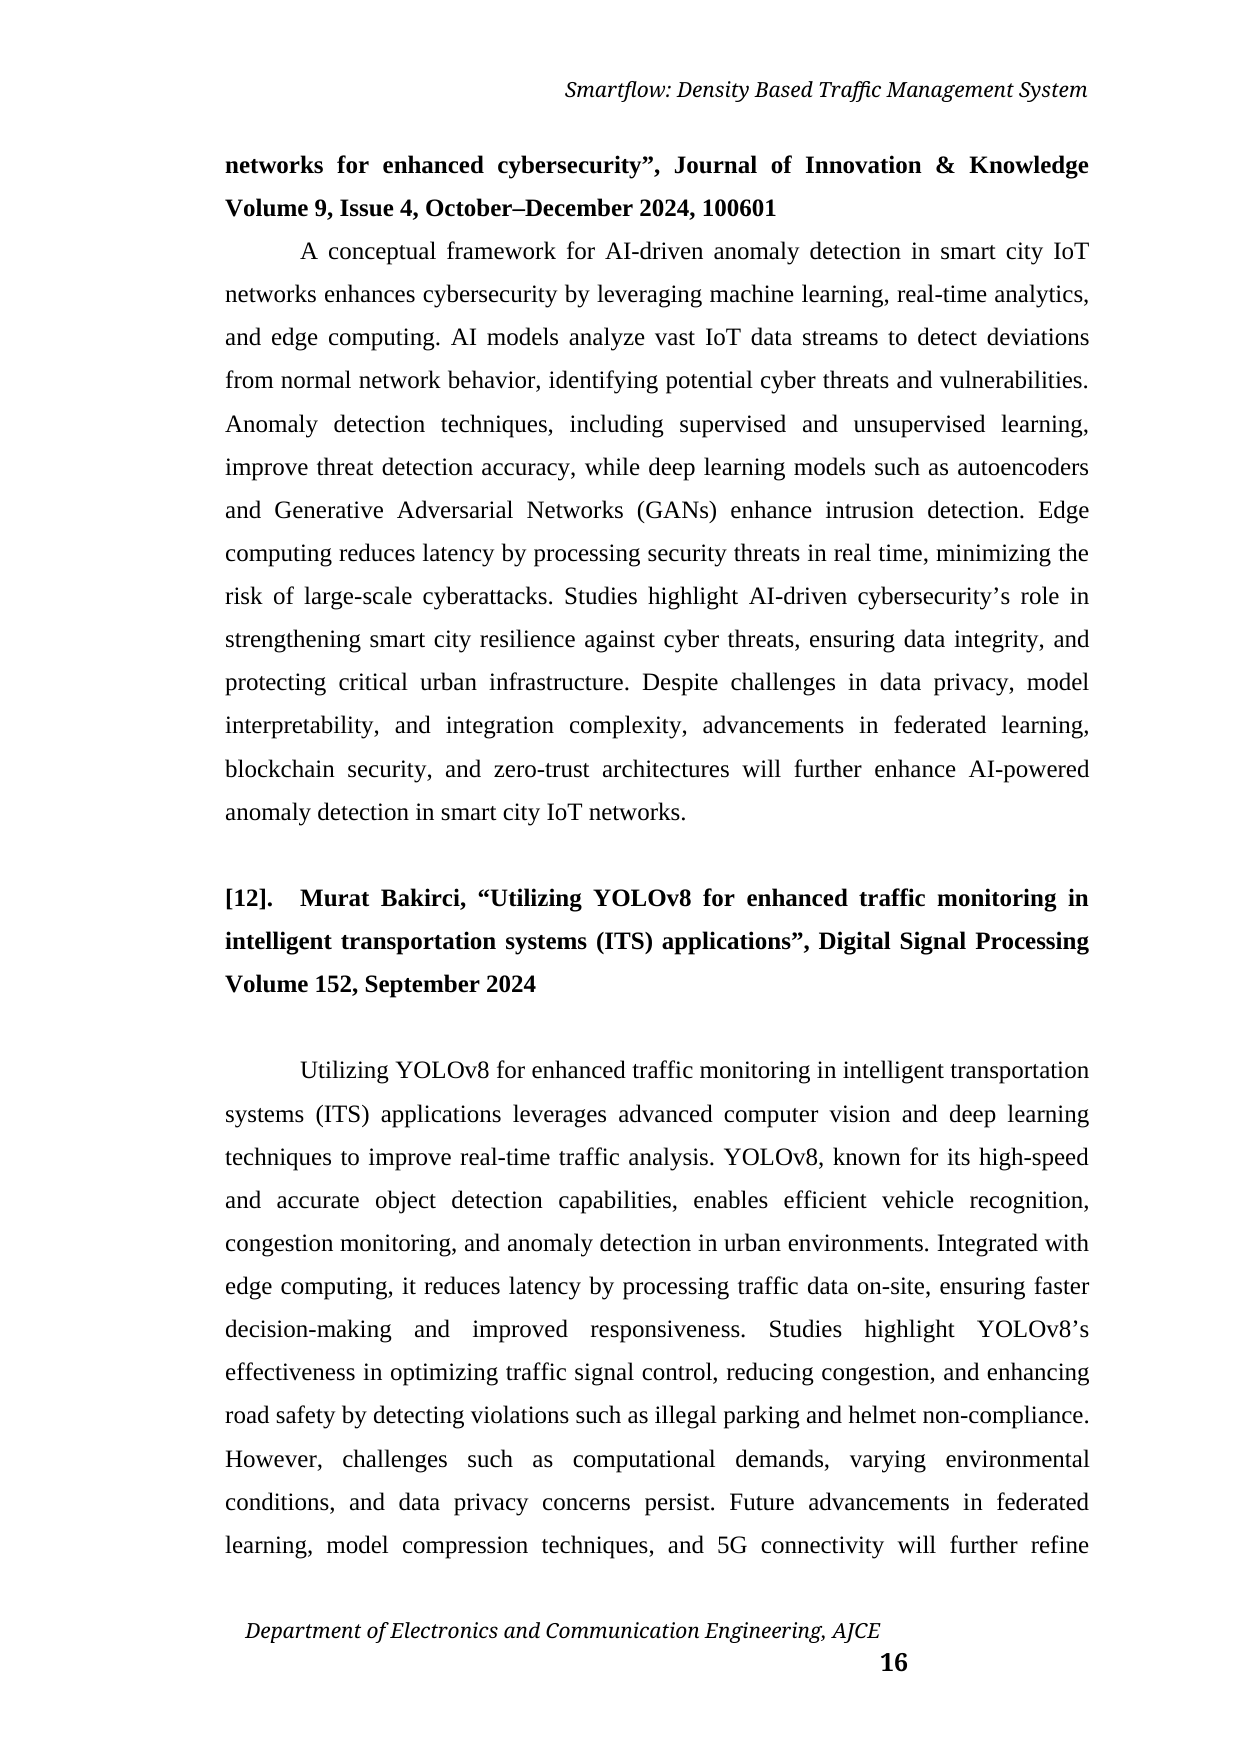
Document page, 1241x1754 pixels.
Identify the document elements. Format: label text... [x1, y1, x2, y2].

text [225, 150, 1090, 222]
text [225, 1056, 1090, 1559]
text A conceptual framework for AI-driven anomaly detection in smart city IoT networks enhances cybersecurity by leveraging machine learning, real-time analytics, and edge computing. AI models analyze vast IoT data streams to detect deviations from normal network behavior, identifying potential cyber threats and vulnerabilities. Anomaly detection techniques, including supervised and unsupervised learning, improve threat detection accuracy, while deep learning models such as autoencoders and Generative Adversarial Networks (GANs) enhance intrusion detection. Edge computing reduces latency by processing security threats in real time, minimizing the risk of large-scale cyberattacks. Studies highlight AI-driven cybersecurity’s role in strengthening smart city resilience against cyber threats, ensuring data integrity, and protecting critical urban infrastructure. Despite challenges in data privacy, model interpretability, and integration complexity, advancements in federated learning, blockchain security, and zero-trust architectures will further enhance AI-powered anomaly detection in smart city IoT networks. [225, 236, 1090, 826]
text [12]. Murat Bakirci, “Utilizing YOLOv8 for enhanced traffic monitoring in intelligent transportation systems (ITS) applications”, Digital Signal Processing Volume 152, September 2024 [225, 883, 1090, 998]
